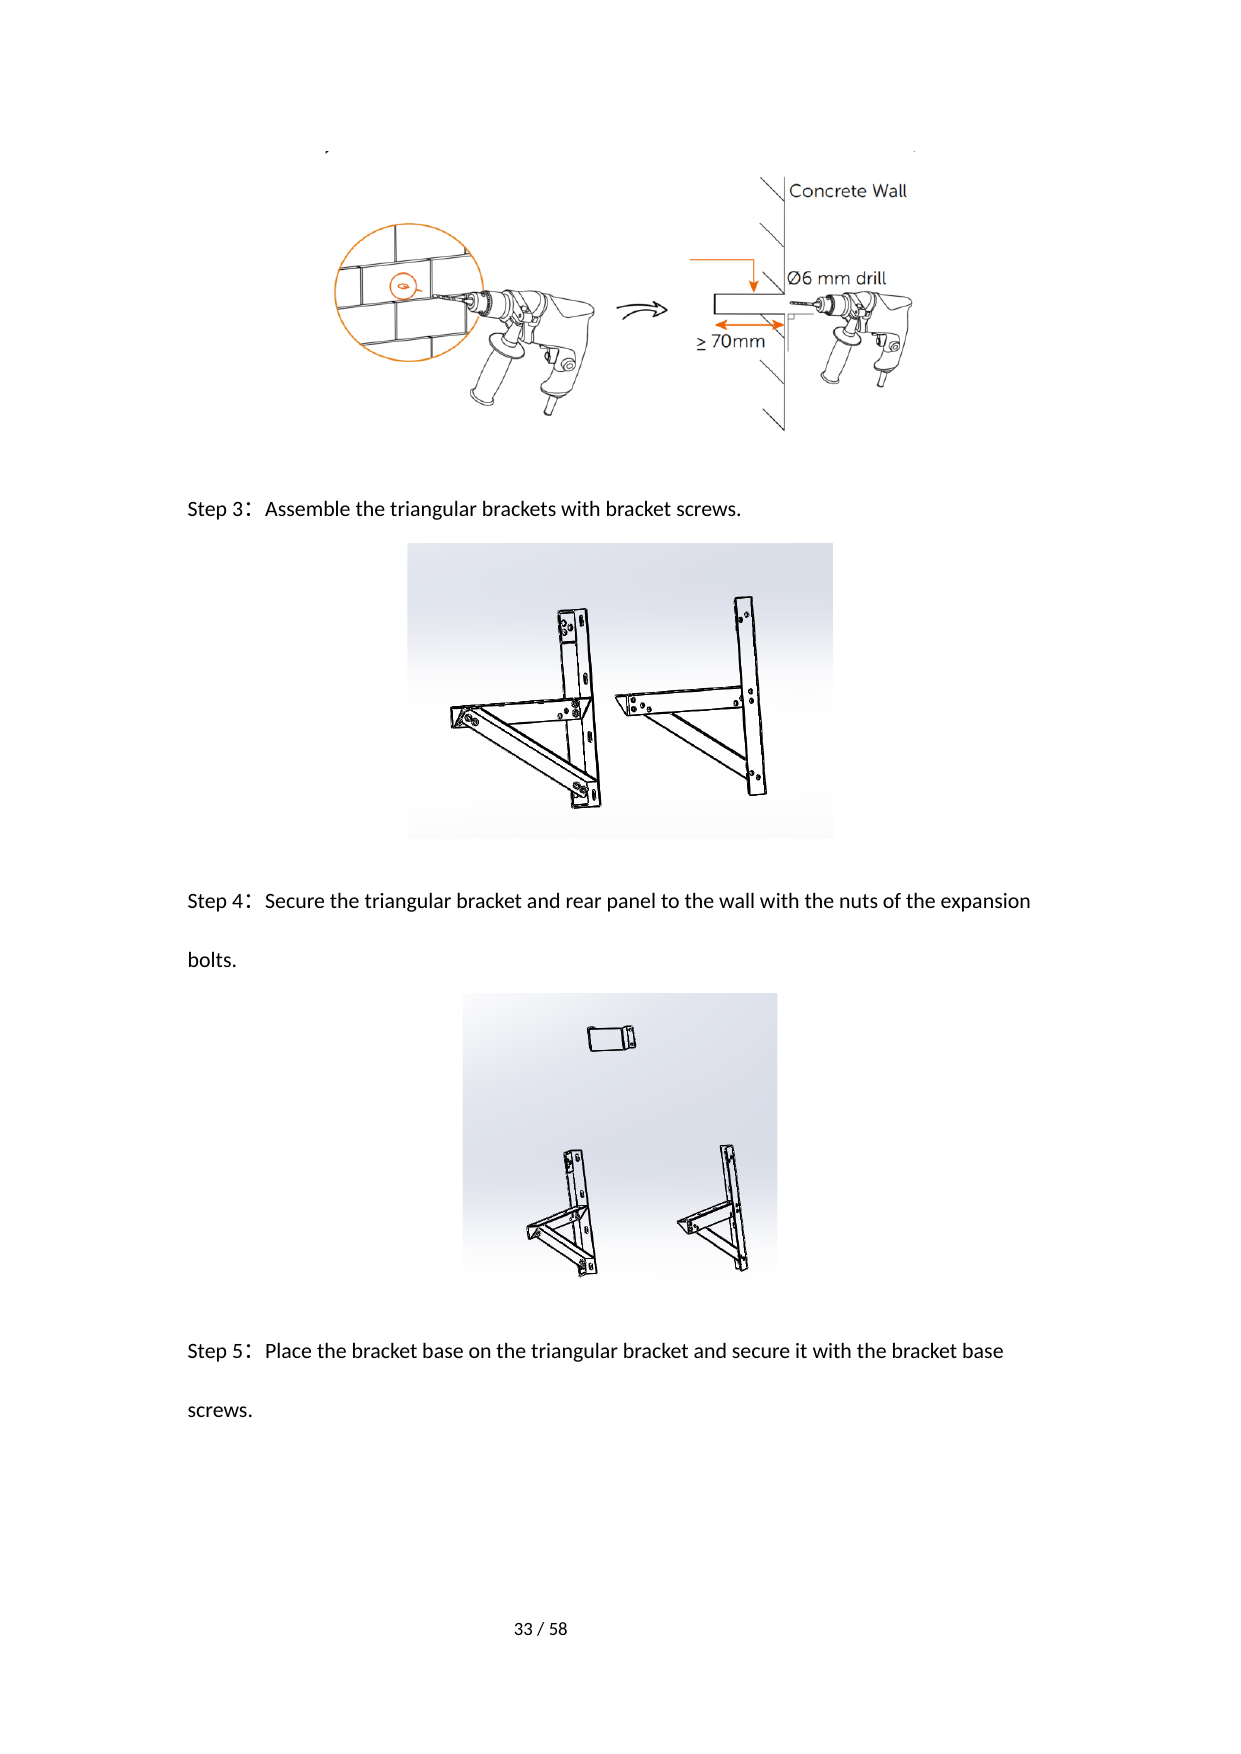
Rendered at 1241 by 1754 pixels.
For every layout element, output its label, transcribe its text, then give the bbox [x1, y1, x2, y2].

text Step 3：Assemble the triangular brackets with bracket screws. [187, 487, 1053, 527]
text Step 4：Secure the triangular bracket and rear panel to the wall with the nuts of the expansion bolts. [187, 879, 1053, 980]
picture [462, 993, 778, 1289]
text Step 5：Place the bracket base on the triangular bracket and secure it with the bracket base screws. [187, 1329, 1053, 1430]
picture [407, 543, 833, 839]
picture [325, 151, 915, 447]
